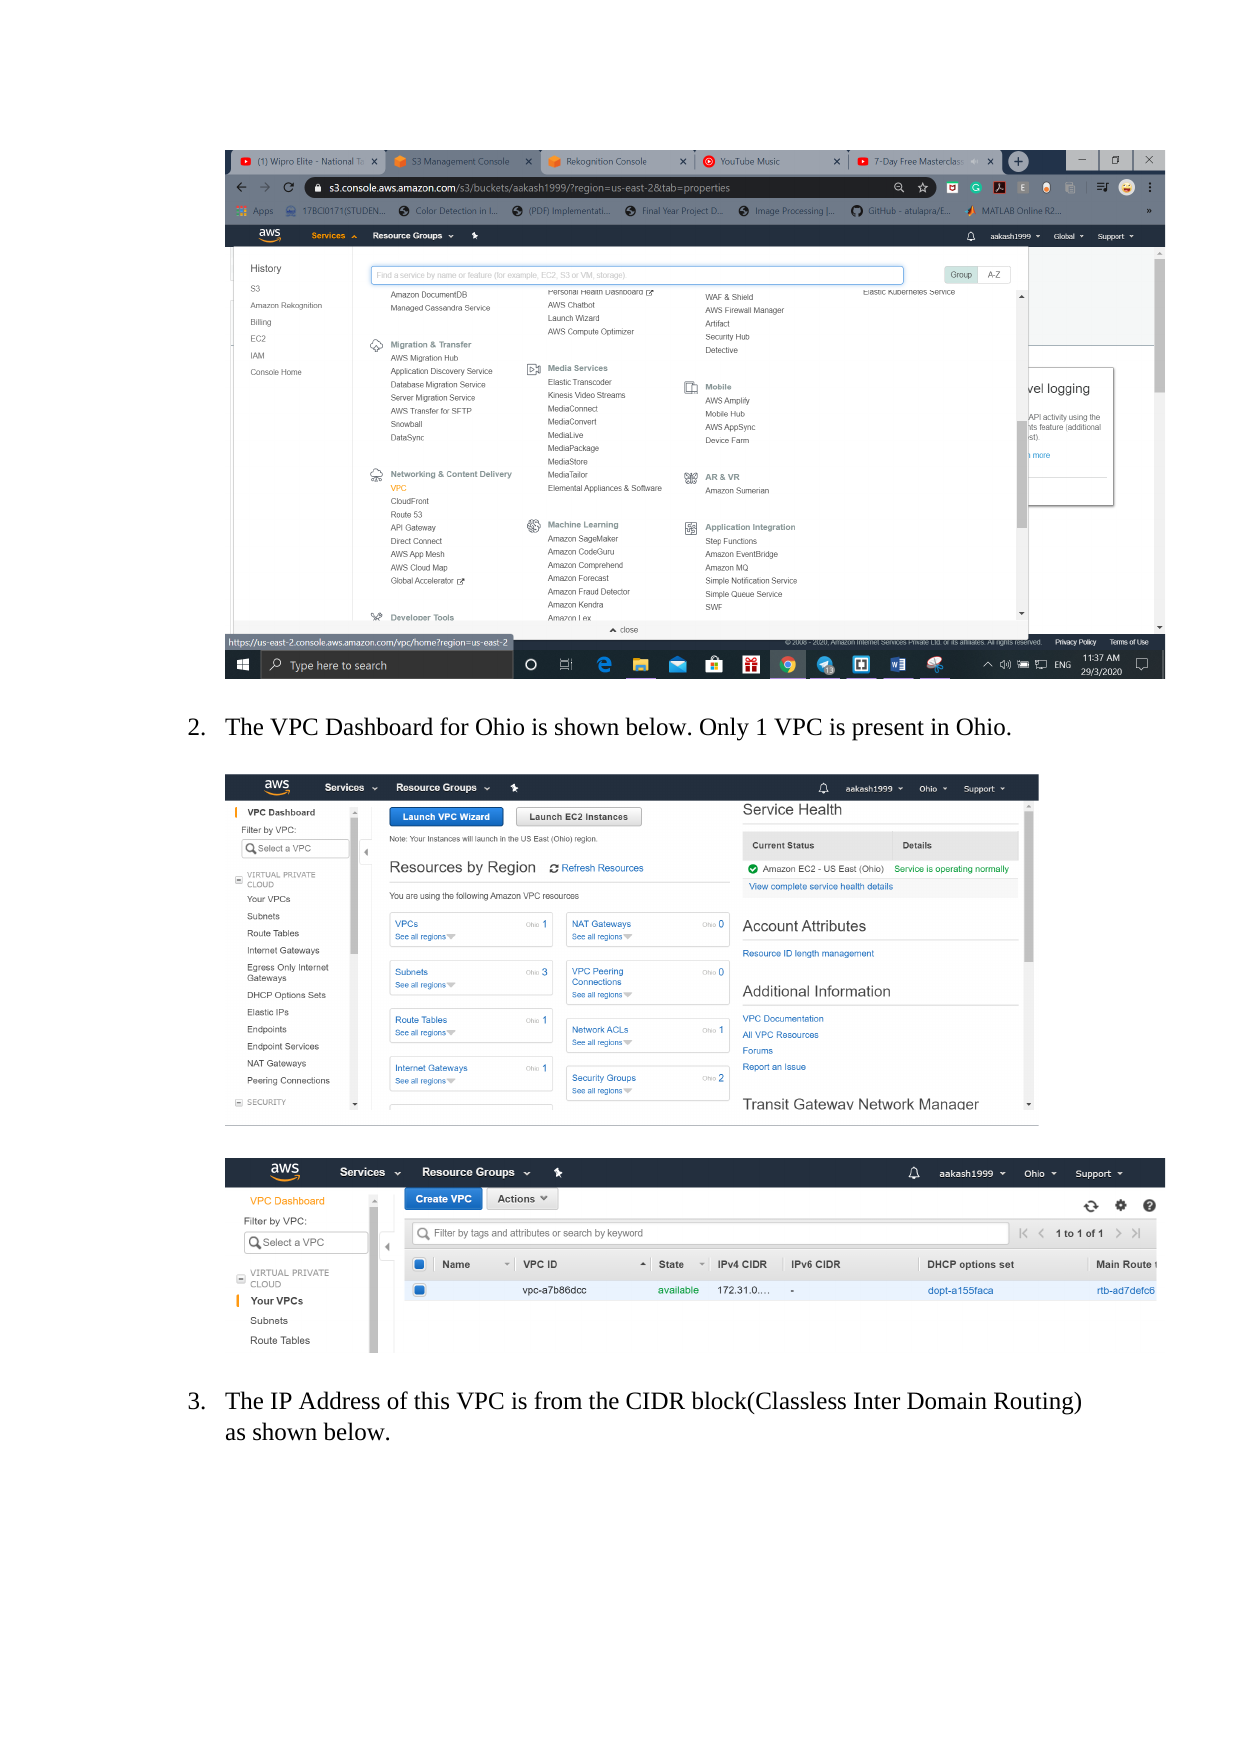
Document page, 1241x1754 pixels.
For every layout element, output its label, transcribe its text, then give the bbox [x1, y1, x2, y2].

picture [225, 150, 1166, 679]
picture [225, 774, 1039, 1126]
list The IP Address of this VPC is from the CIDR block(Classless Inter Domain Routing) as shown below. [187, 1386, 1090, 1446]
list The VPC Dashboard for Ohio is shown below. Only 1 VPC is present in Ohio. [187, 712, 1090, 741]
picture [225, 1158, 1166, 1353]
